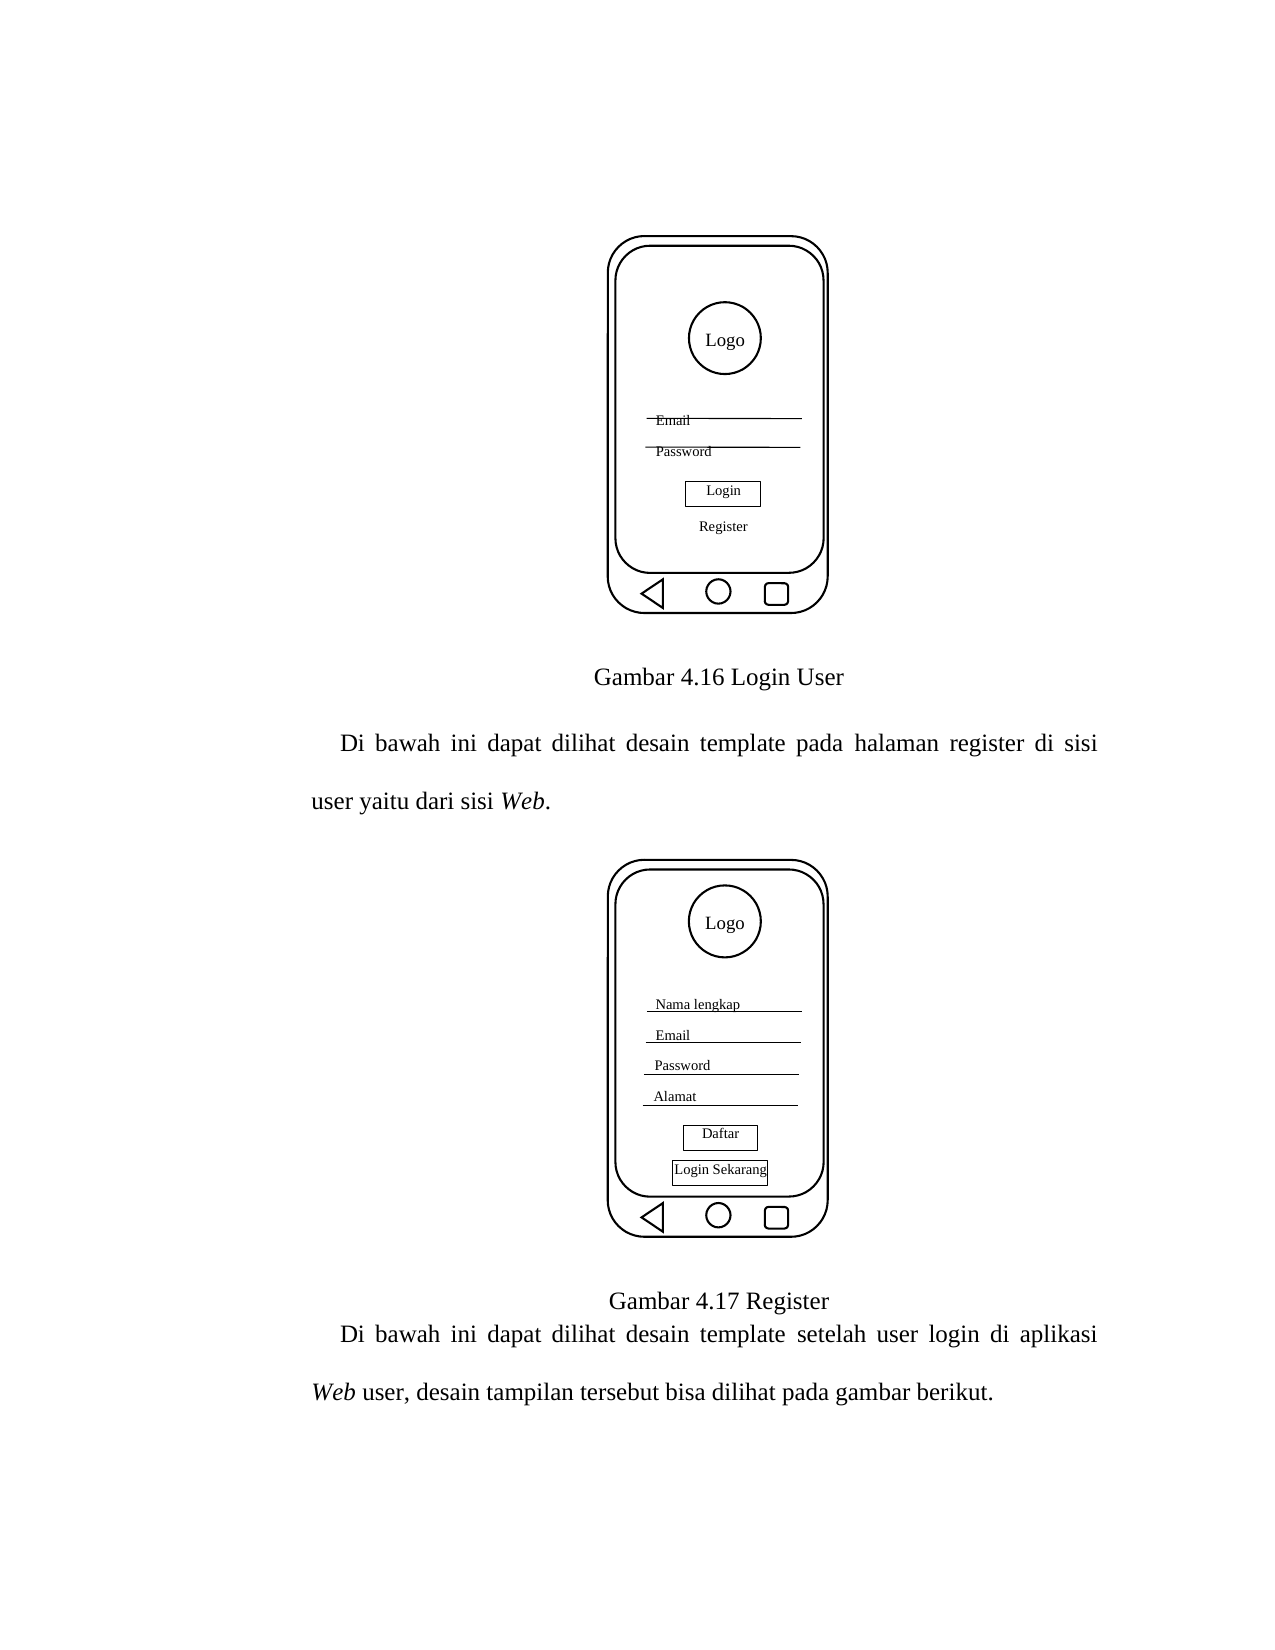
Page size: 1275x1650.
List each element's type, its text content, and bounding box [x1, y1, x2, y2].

text Gambar 4.16 Login User [236, 662, 1098, 691]
text Gambar 4.17 Register [236, 1286, 1098, 1315]
text Di bawah ini dapat dilihat desain template setelah user login di aplikasi Web user, desain tampilan tersebut bisa dilihat pada gambar berikut. [311, 1319, 1098, 1405]
text Di bawah ini dapat dilihat desain template pada halaman register di sisi user yaitu dari sisi Web. [311, 728, 1098, 814]
